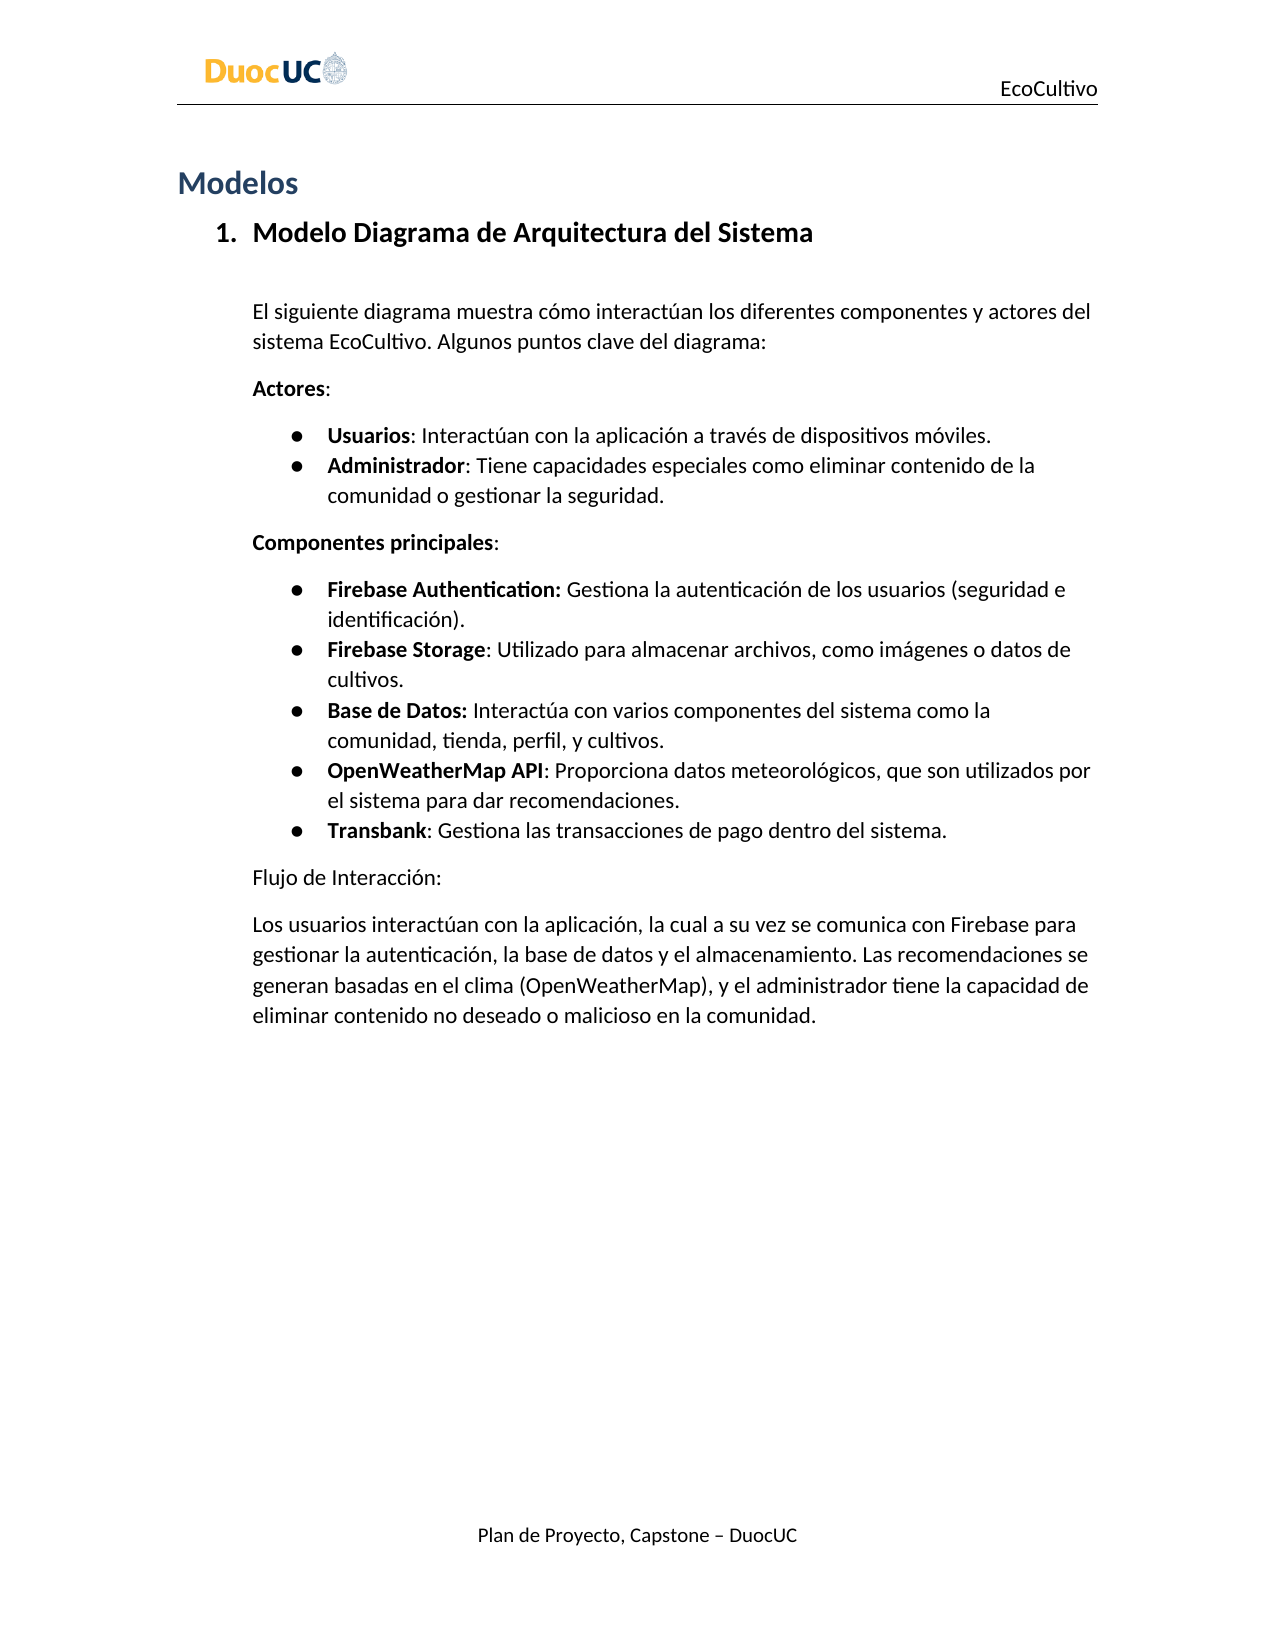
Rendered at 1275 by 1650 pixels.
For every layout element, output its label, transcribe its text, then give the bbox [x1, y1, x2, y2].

text Flujo de Interacción: [252, 863, 1098, 892]
text Componentes principales: [252, 528, 1098, 556]
list Transbank: Gestiona las transacciones de pago dentro del sistema. [290, 817, 1098, 845]
text Actores: [252, 374, 1098, 402]
list Administrador: Tiene capacidades especiales como eliminar contenido de la comunidad o gestionar la seguridad. [290, 451, 1098, 509]
subtitle Modelo Diagrama de Arquitectura del Sistema [215, 214, 1098, 250]
list OpenWeatherMap API: Proporciona datos meteorológicos, que son utilizados por el sistema para dar recomendaciones. [290, 756, 1098, 814]
text Los usuarios interactúan con la aplicación, la cual a su vez se comunica con Firebase para gestionar la autenticación, la base de datos y el almacenamiento. Las recomendaciones se generan basadas en el clima (OpenWeatherMap), y el administrador tiene la capacidad de eliminar contenido no deseado o malicioso en la comunidad. [252, 910, 1098, 1029]
subtitle Modelos [177, 162, 1098, 203]
list Base de Datos: Interactúa con varios componentes del sistema como la comunidad, tienda, perfil, y cultivos. [290, 696, 1098, 754]
list Firebase Authentication: Gestiona la autenticación de los usuarios (seguridad e identificación). [290, 575, 1098, 633]
picture [198, 48, 352, 87]
list Firebase Storage: Utilizado para almacenar archivos, como imágenes o datos de cultivos. [290, 635, 1098, 694]
list Usuarios: Interactúan con la aplicación a través de dispositivos móviles. [290, 421, 1098, 449]
text El siguiente diagrama muestra cómo interactúan los diferentes componentes y actores del sistema EcoCultivo. Algunos puntos clave del diagrama: [252, 297, 1098, 355]
